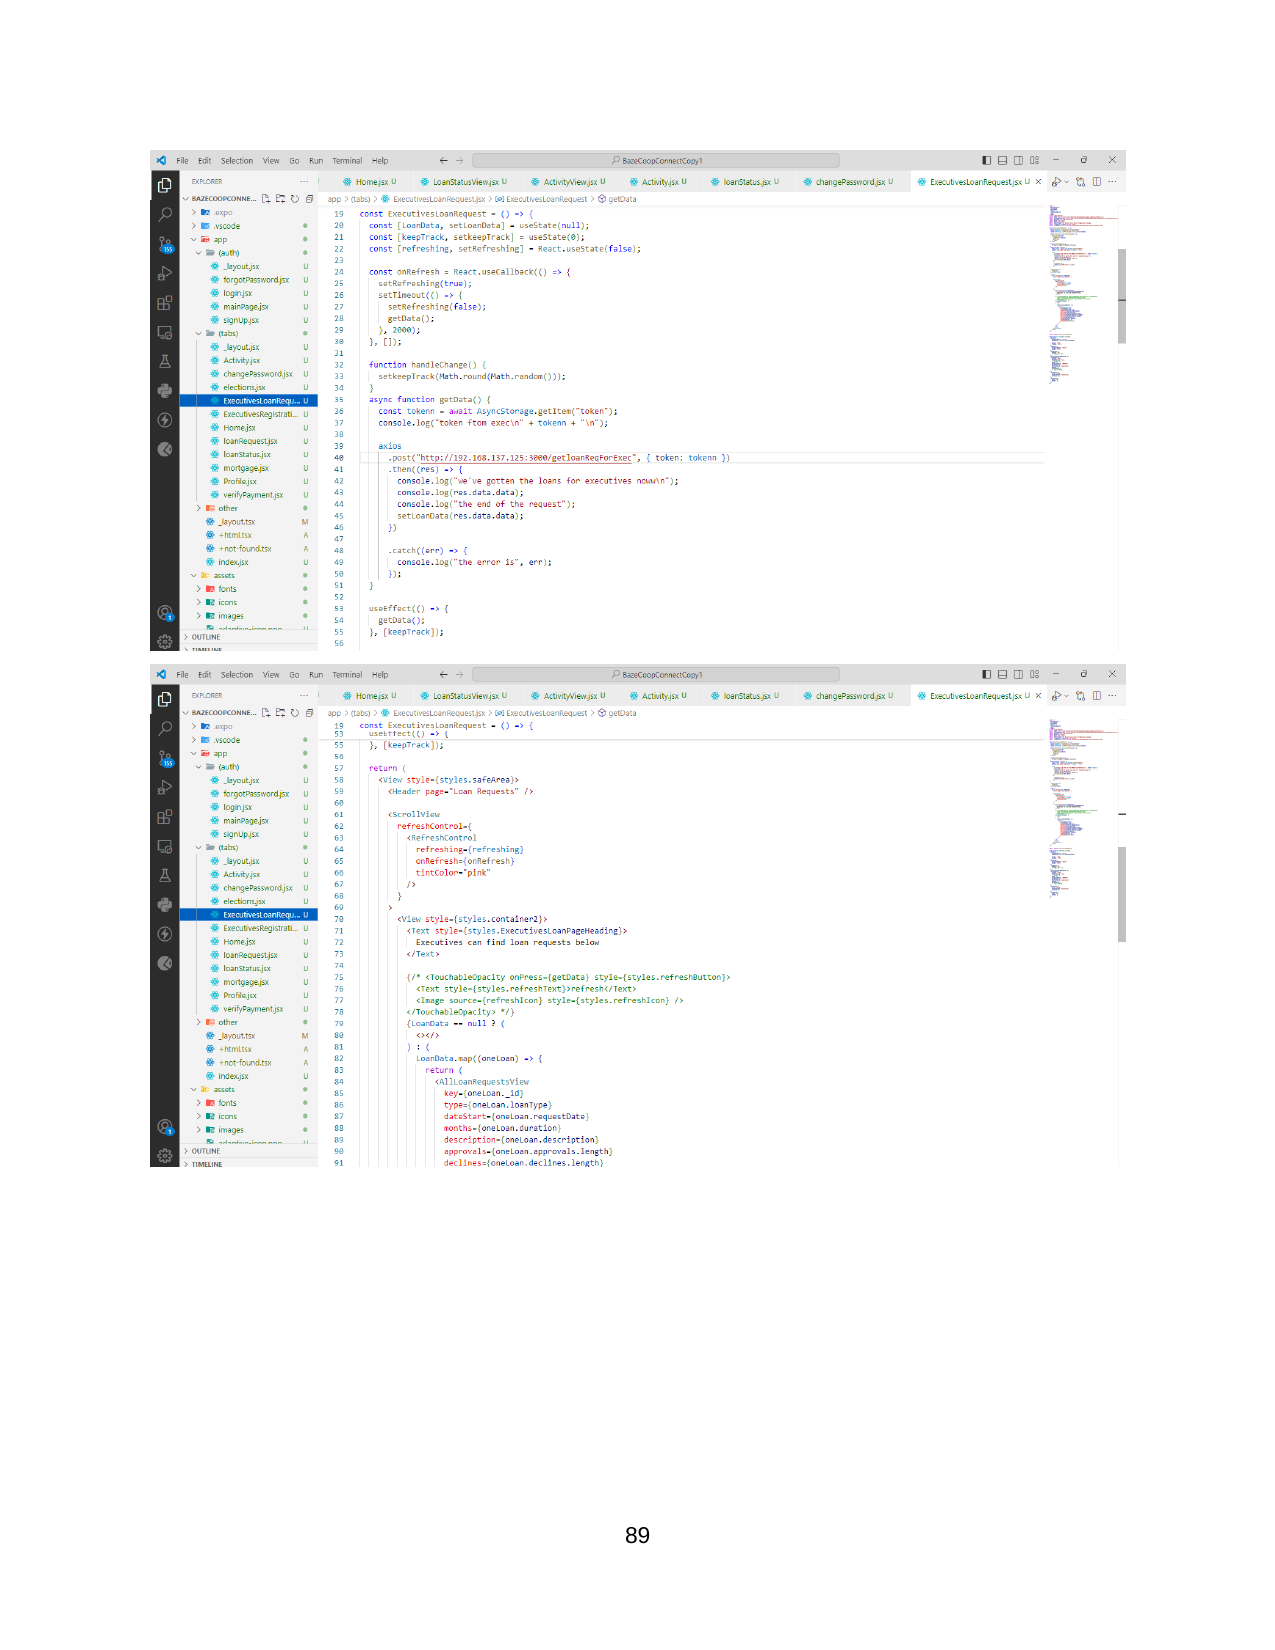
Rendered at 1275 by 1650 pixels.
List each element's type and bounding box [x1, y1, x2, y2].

picture [150, 664, 1126, 1167]
picture [150, 150, 1126, 651]
